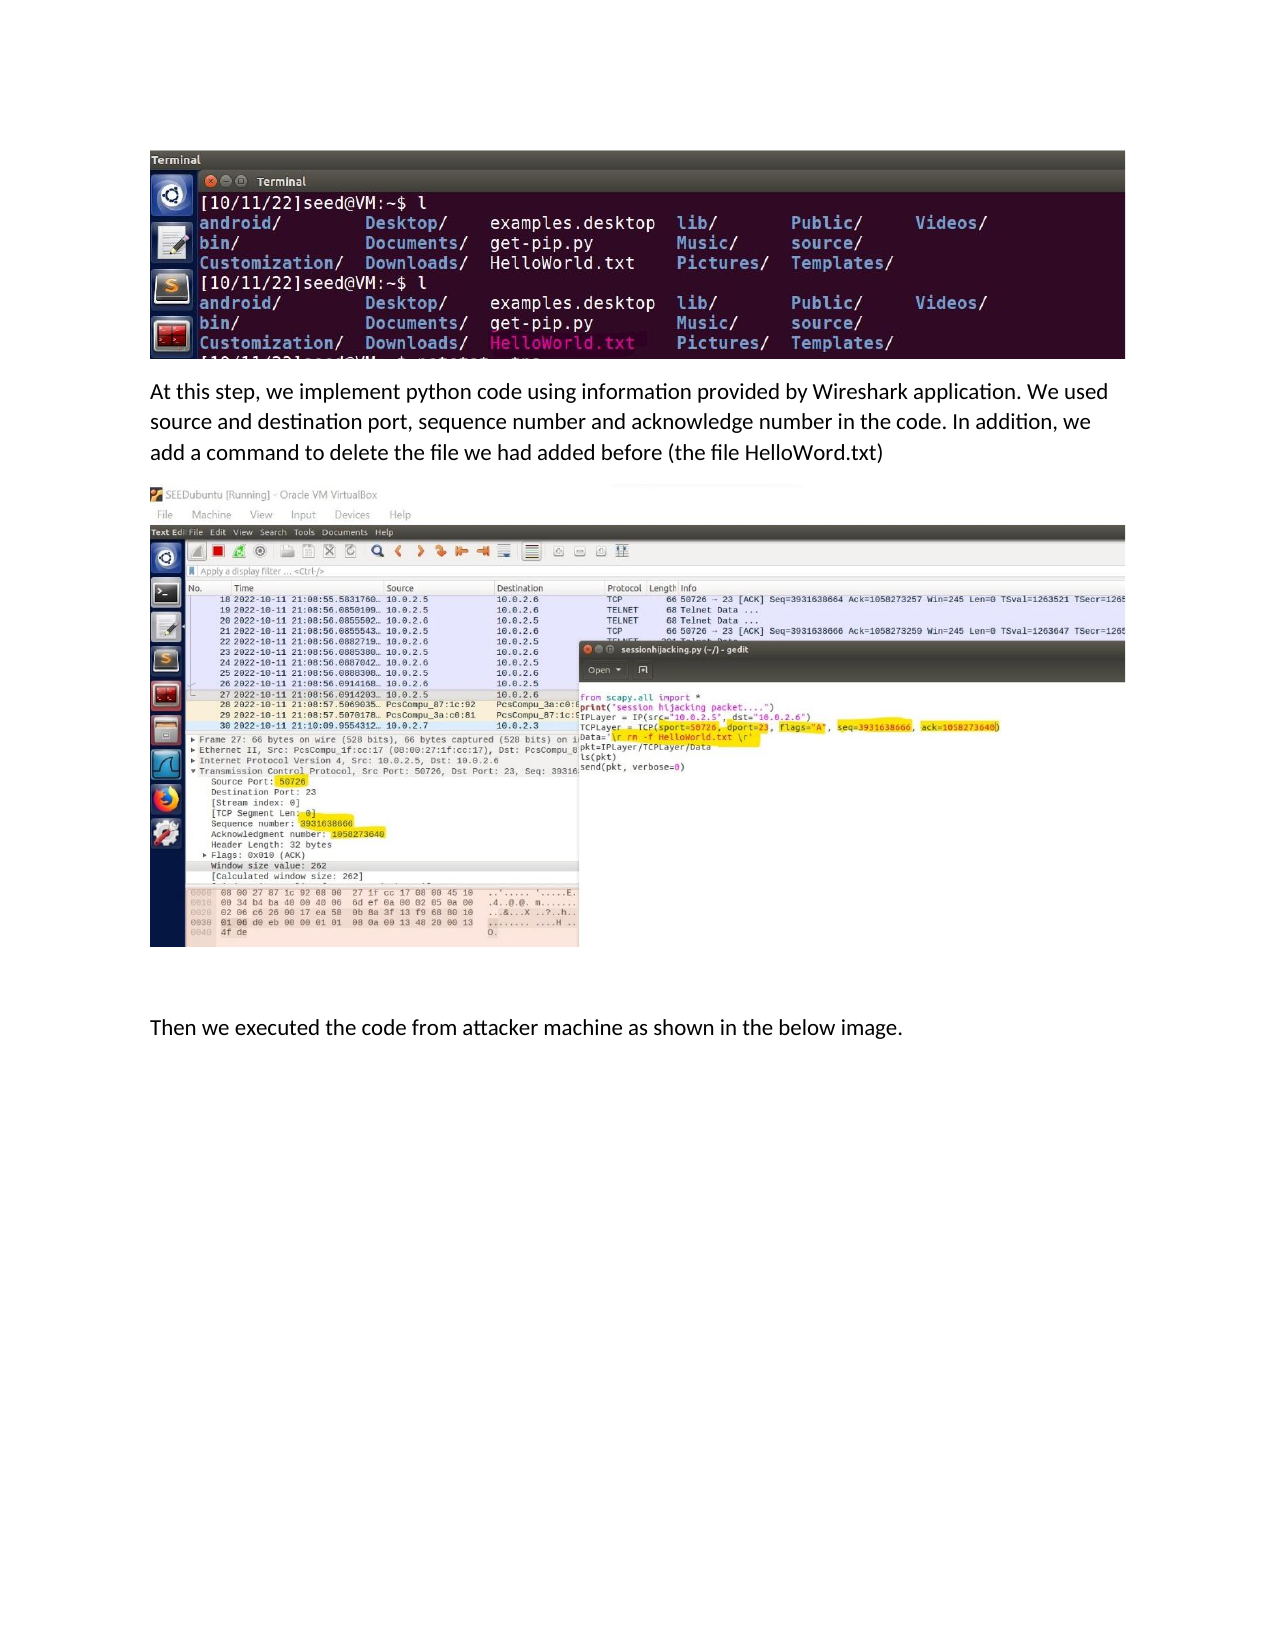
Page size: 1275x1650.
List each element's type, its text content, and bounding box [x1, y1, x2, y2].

text At this step, we implement python code using information provided by Wireshark application. We used source and destination port, sequence number and acknowledge number in the code. In addition, we add a command to delete the file we had added before (the file HelloWord.txt) [150, 377, 1125, 466]
picture [150, 484, 1125, 947]
picture [150, 150, 1125, 359]
text Then we executed the code from attacker machine as shown in the below image. [150, 1013, 1125, 1041]
